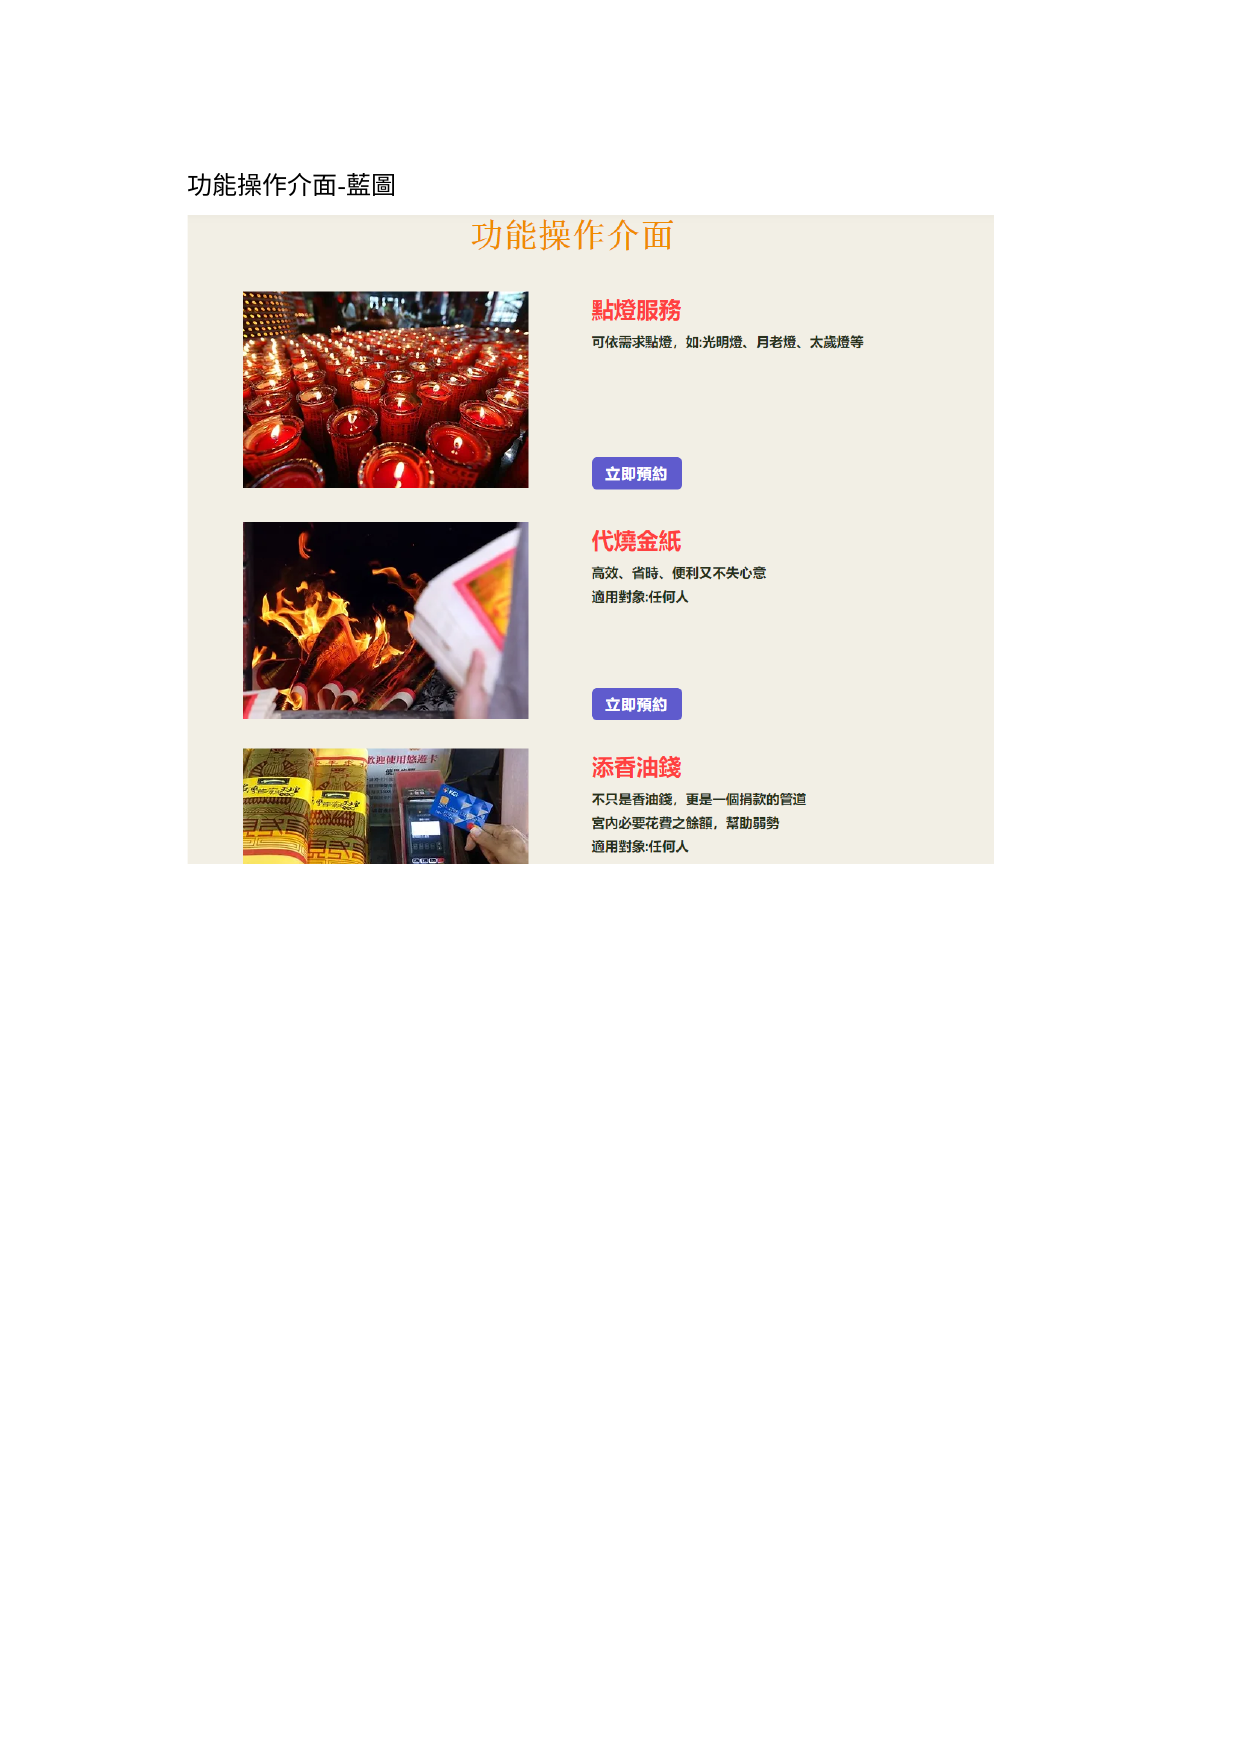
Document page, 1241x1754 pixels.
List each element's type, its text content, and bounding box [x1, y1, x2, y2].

text 功能操作介面-藍圖 [187, 164, 1053, 202]
picture [187, 215, 994, 864]
